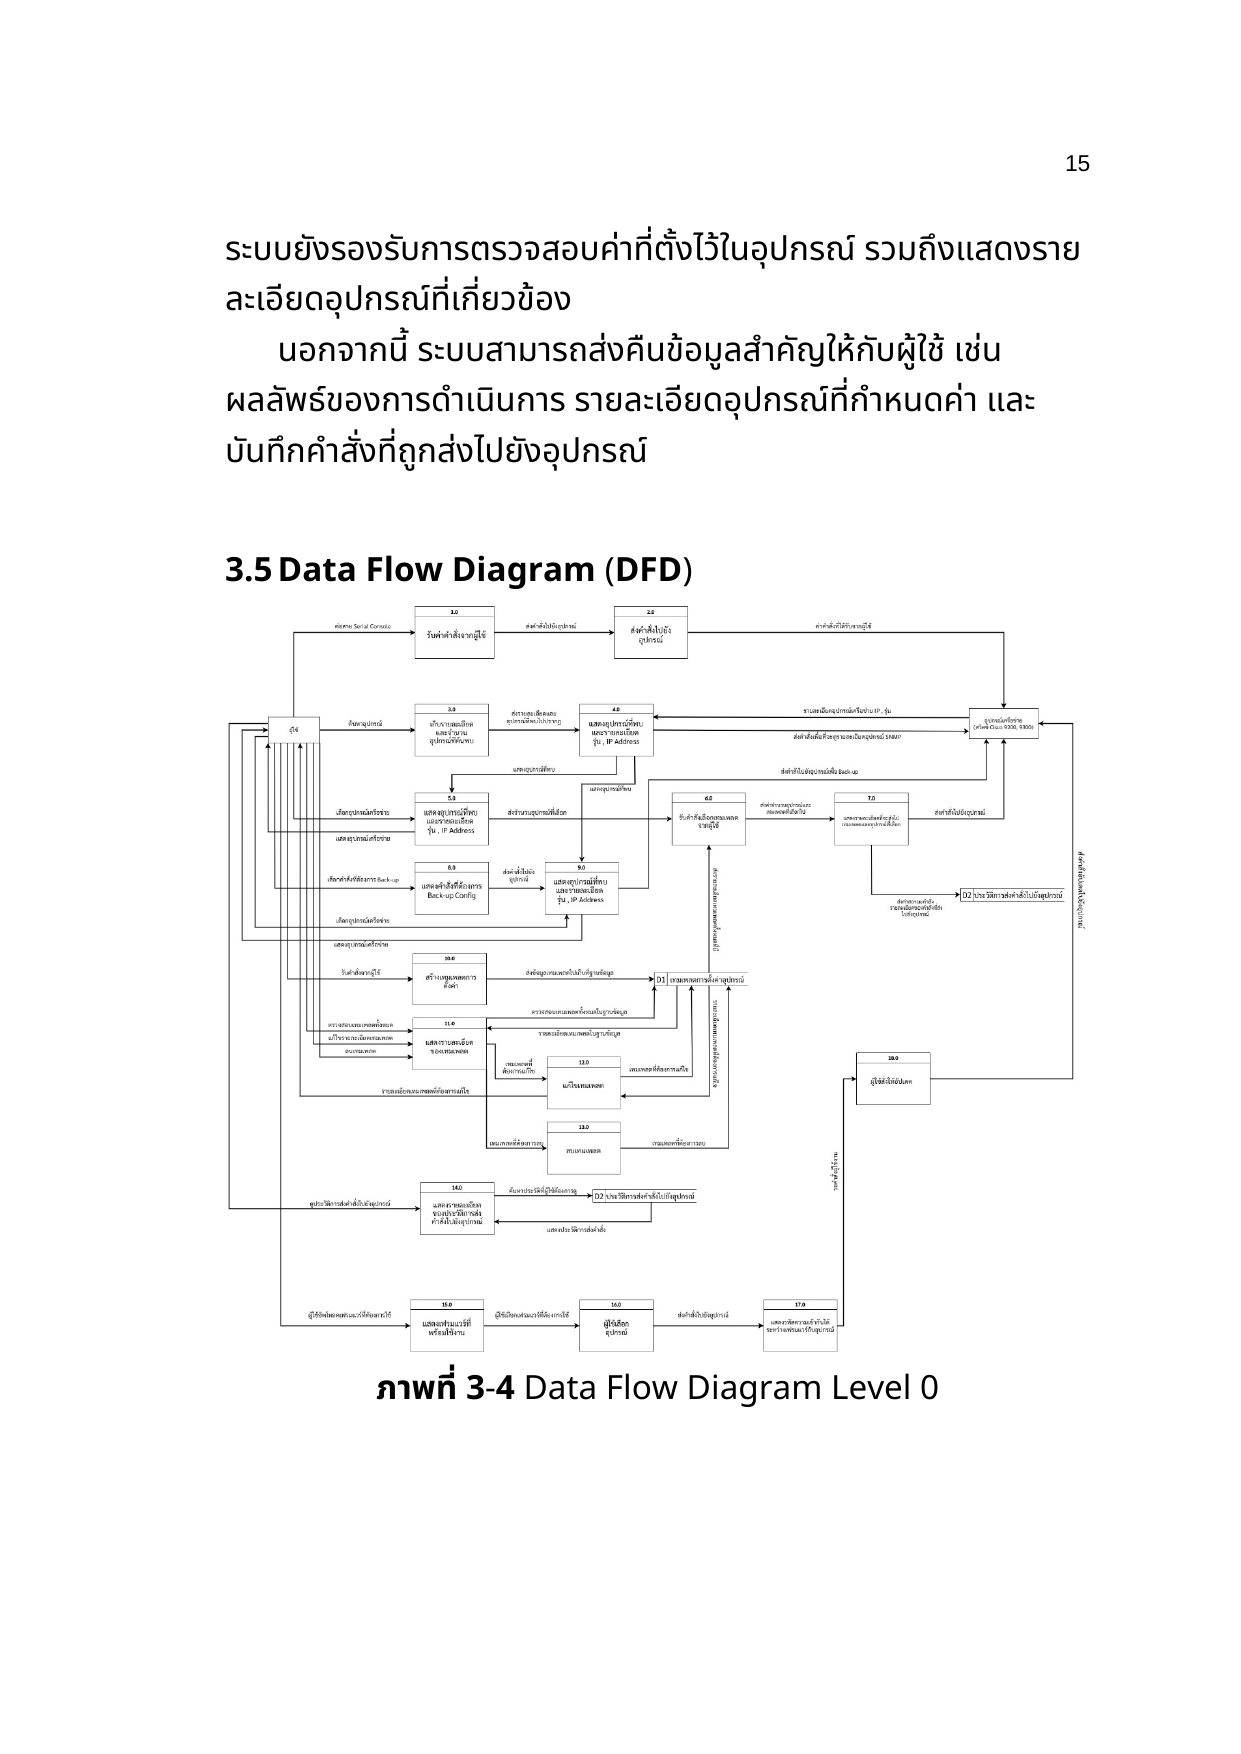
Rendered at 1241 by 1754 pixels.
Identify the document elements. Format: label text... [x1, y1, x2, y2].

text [225, 225, 1090, 326]
text ภาพที่ 3-4 Data Flow Diagram Level 0 [225, 1364, 1090, 1414]
subtitle Data Flow Diagram (DFD) [225, 546, 1090, 591]
picture [225, 606, 1088, 1352]
text นอกจากนี้ ระบบสามารถส่งคืนข้อมูลสำคัญให้กับผู้ใช้ เช่น ผลลัพธ์ของการดำเนินการ รายละเอียดอุปกรณ์ที่กำหนดค่า และบันทึกคำสั่งที่ถูกส่งไปยังอุปกรณ์ [225, 326, 1090, 477]
